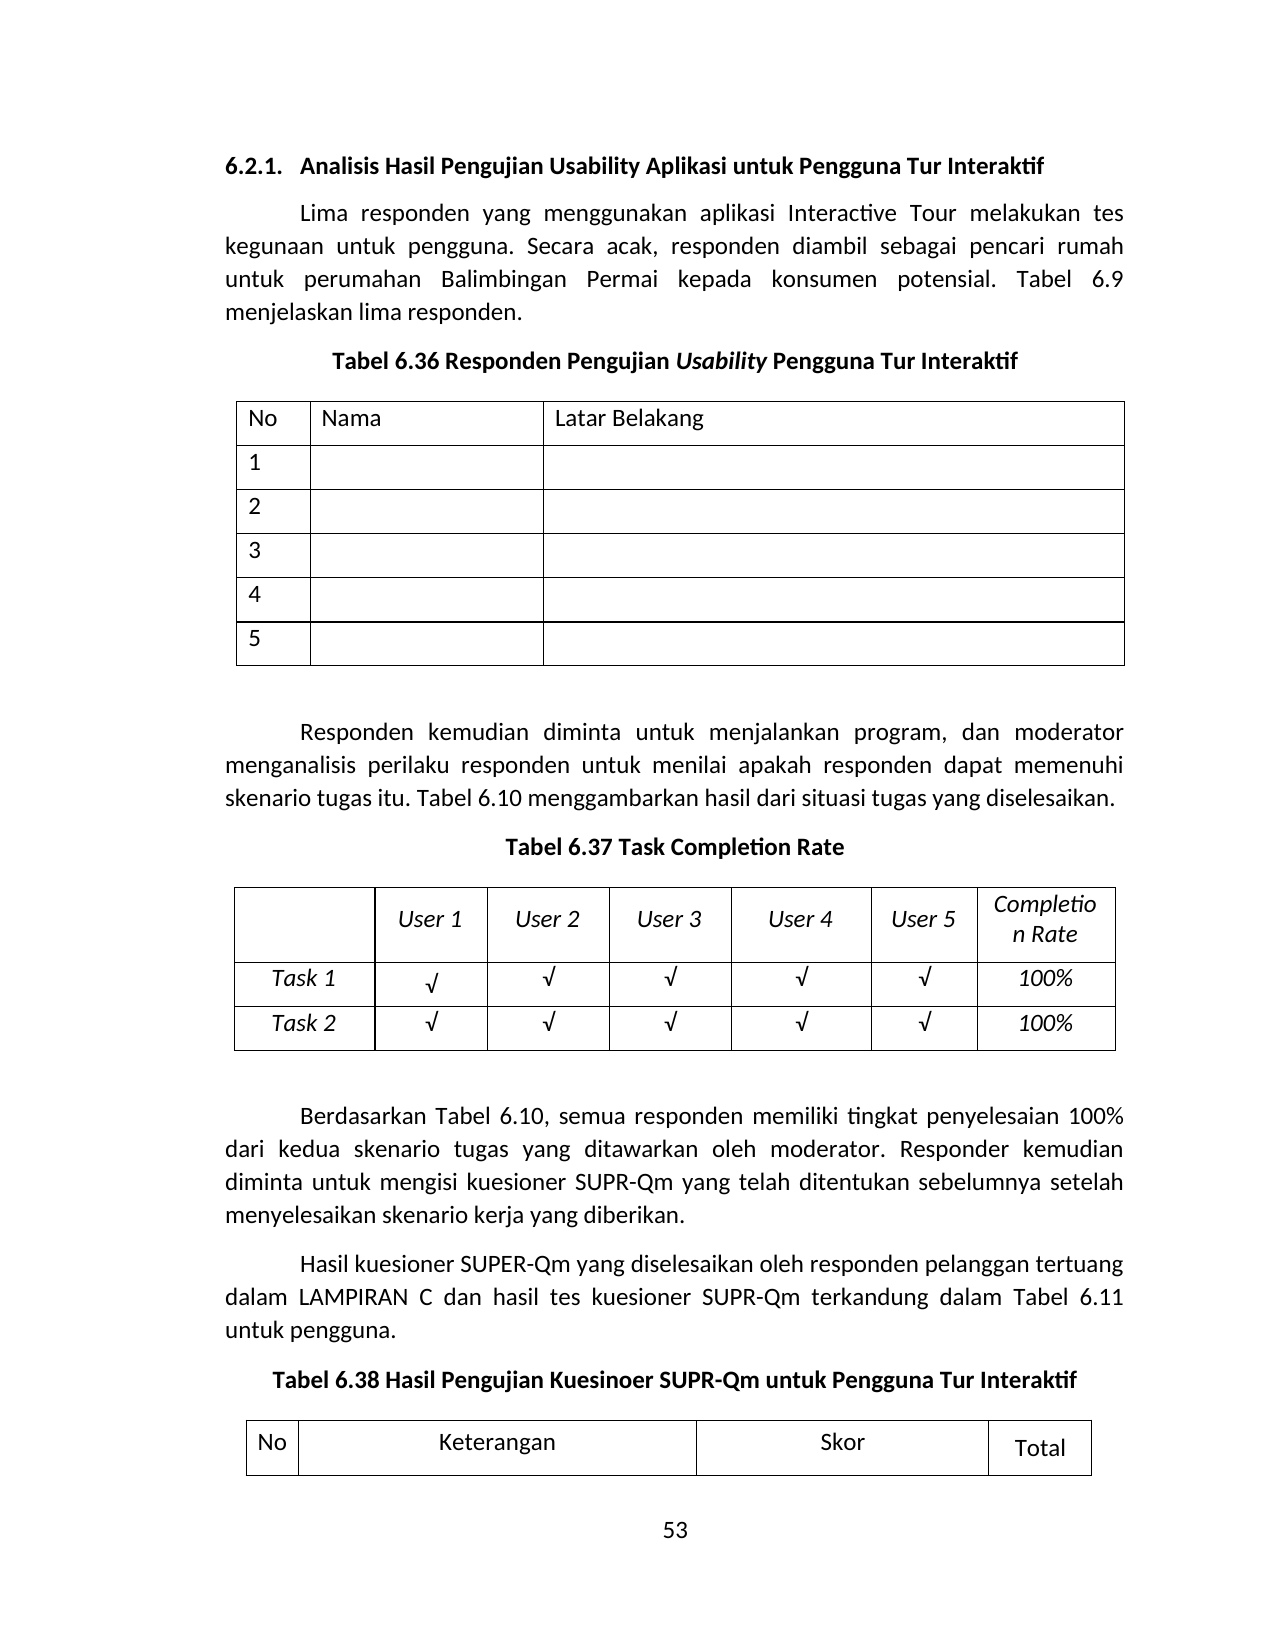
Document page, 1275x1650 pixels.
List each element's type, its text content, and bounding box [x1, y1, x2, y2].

table_header Keterangan [299, 1421, 696, 1475]
table_cell √ [610, 1007, 731, 1050]
table_header No [237, 402, 310, 445]
table_header Completion Rate [978, 888, 1115, 962]
table_cell [311, 446, 543, 489]
table_cell 100% [978, 963, 1115, 1006]
table_header [235, 888, 374, 962]
table_cell 1 [237, 446, 310, 489]
table_cell 3 [237, 534, 310, 577]
table_cell √ [610, 963, 731, 1006]
table_header Nama [311, 402, 543, 445]
table_cell √ [488, 963, 609, 1006]
table_header User 1 [376, 888, 487, 962]
table_header User 3 [610, 888, 731, 962]
table_cell √ [376, 1007, 487, 1050]
text Analisis Hasil Pengujian Usability Aplikasi untuk Pengguna Tur Interaktif [225, 150, 1125, 181]
table_cell [544, 490, 1124, 533]
table_cell Task 2 [235, 1007, 374, 1050]
table_header User 2 [488, 888, 609, 962]
table_header Skor [697, 1421, 988, 1475]
text Berdasarkan Tabel 6.10, semua responden memiliki tingkat penyelesaian 100% dari kedua skenario tugas yang ditawarkan oleh moderator. Responder kemudian diminta untuk mengisi kuesioner SUPR-Qm yang telah ditentukan sebelumnya setelah menyelesaikan skenario kerja yang diberikan. [225, 1100, 1125, 1229]
table_cell 4 [237, 578, 310, 621]
table_cell 100% [978, 1007, 1115, 1050]
table_cell 2 [237, 490, 310, 533]
table_cell √ [872, 1007, 977, 1050]
table_cell Task 1 [235, 963, 374, 1006]
table_header User 5 [872, 888, 977, 962]
table_cell [311, 578, 543, 621]
table_cell [544, 623, 1124, 665]
table_cell √ [488, 1007, 609, 1050]
text Hasil kuesioner SUPER-Qm yang diselesaikan oleh responden pelanggan tertuang dalam LAMPIRAN C dan hasil tes kuesioner SUPR-Qm terkandung dalam Tabel 6.11 untuk pengguna. [225, 1249, 1125, 1345]
table_header No [247, 1421, 298, 1475]
table_cell √ [376, 963, 487, 1006]
table_header Latar Belakang [544, 402, 1124, 445]
text Lima responden yang menggunakan aplikasi Interactive Tour melakukan tes kegunaan untuk pengguna. Secara acak, responden diambil sebagai pencari rumah untuk perumahan Balimbingan Permai kepada konsumen potensial. Tabel 6.9 menjelaskan lima responden. [225, 197, 1125, 326]
table_header Total Skor [989, 1421, 1091, 1475]
text Responden kemudian diminta untuk menjalankan program, dan moderator menganalisis perilaku responden untuk menilai apakah responden dapat memenuhi skenario tugas itu. Tabel 6.10 menggambarkan hasil dari situasi tugas yang diselesaikan. [225, 716, 1125, 812]
table_cell [311, 534, 543, 577]
table_cell √ [732, 963, 871, 1006]
table_cell [311, 623, 543, 665]
table_cell [544, 534, 1124, 577]
table_cell [311, 490, 543, 533]
table_cell √ [732, 1007, 871, 1050]
table_cell [544, 446, 1124, 489]
table_cell [544, 578, 1124, 621]
table_cell √ [872, 963, 977, 1006]
table_header User 4 [732, 888, 871, 962]
table_cell 5 [237, 623, 310, 665]
